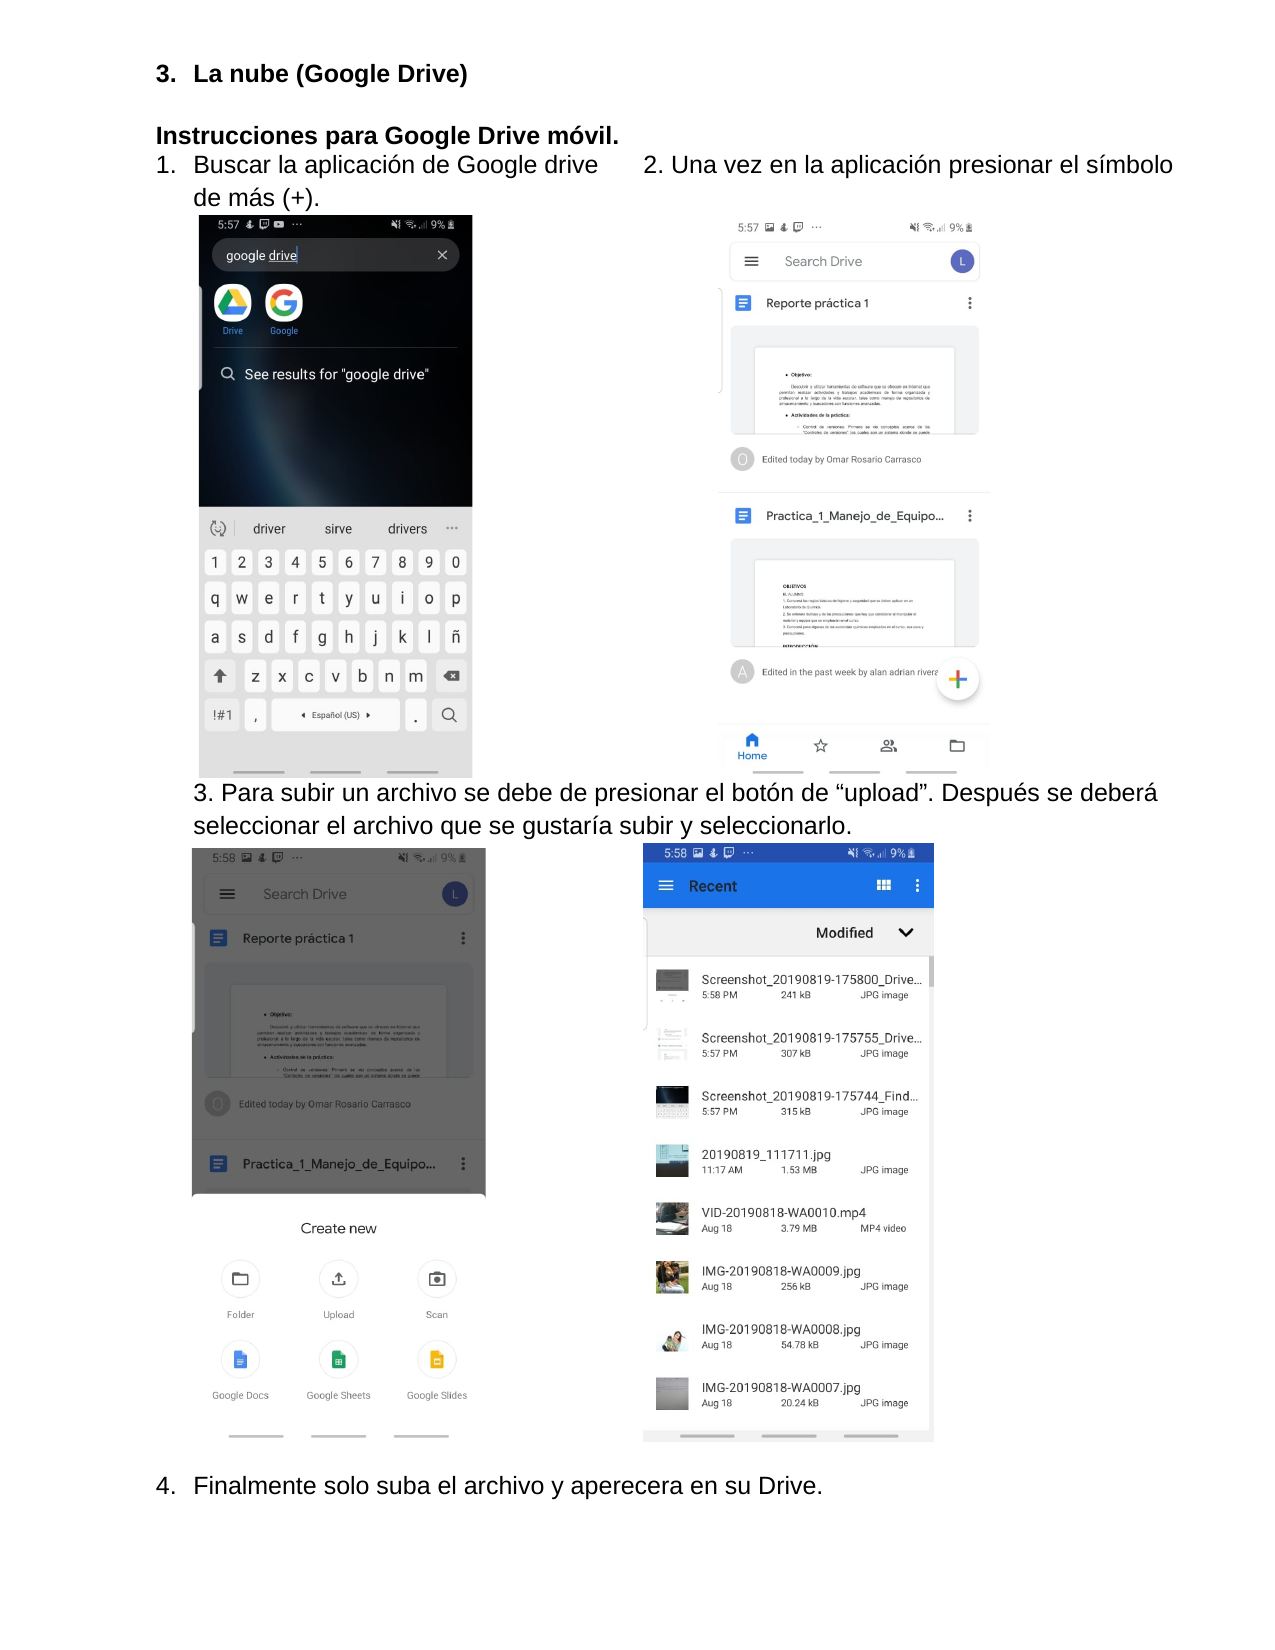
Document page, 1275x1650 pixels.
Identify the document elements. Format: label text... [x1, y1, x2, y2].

list 3. Para subir un archivo se debe de presionar el botón de “upload”. Después se deberá seleccionar el archivo que se gustaría subir y seleccionarlo. [193, 778, 1205, 839]
picture [718, 218, 991, 778]
picture [198, 215, 473, 778]
text Instrucciones para Google Drive móvil. [118, 121, 1205, 150]
list La nube (Google Drive) [156, 59, 1205, 88]
list Finalmente solo suba el archivo y aperecera en su Drive. [156, 1471, 1205, 1499]
picture [643, 843, 934, 1442]
picture [191, 848, 486, 1442]
list Buscar la aplicación de Google drive 2. Una vez en la aplicación presionar el símbolo de más (+). [156, 150, 1205, 211]
